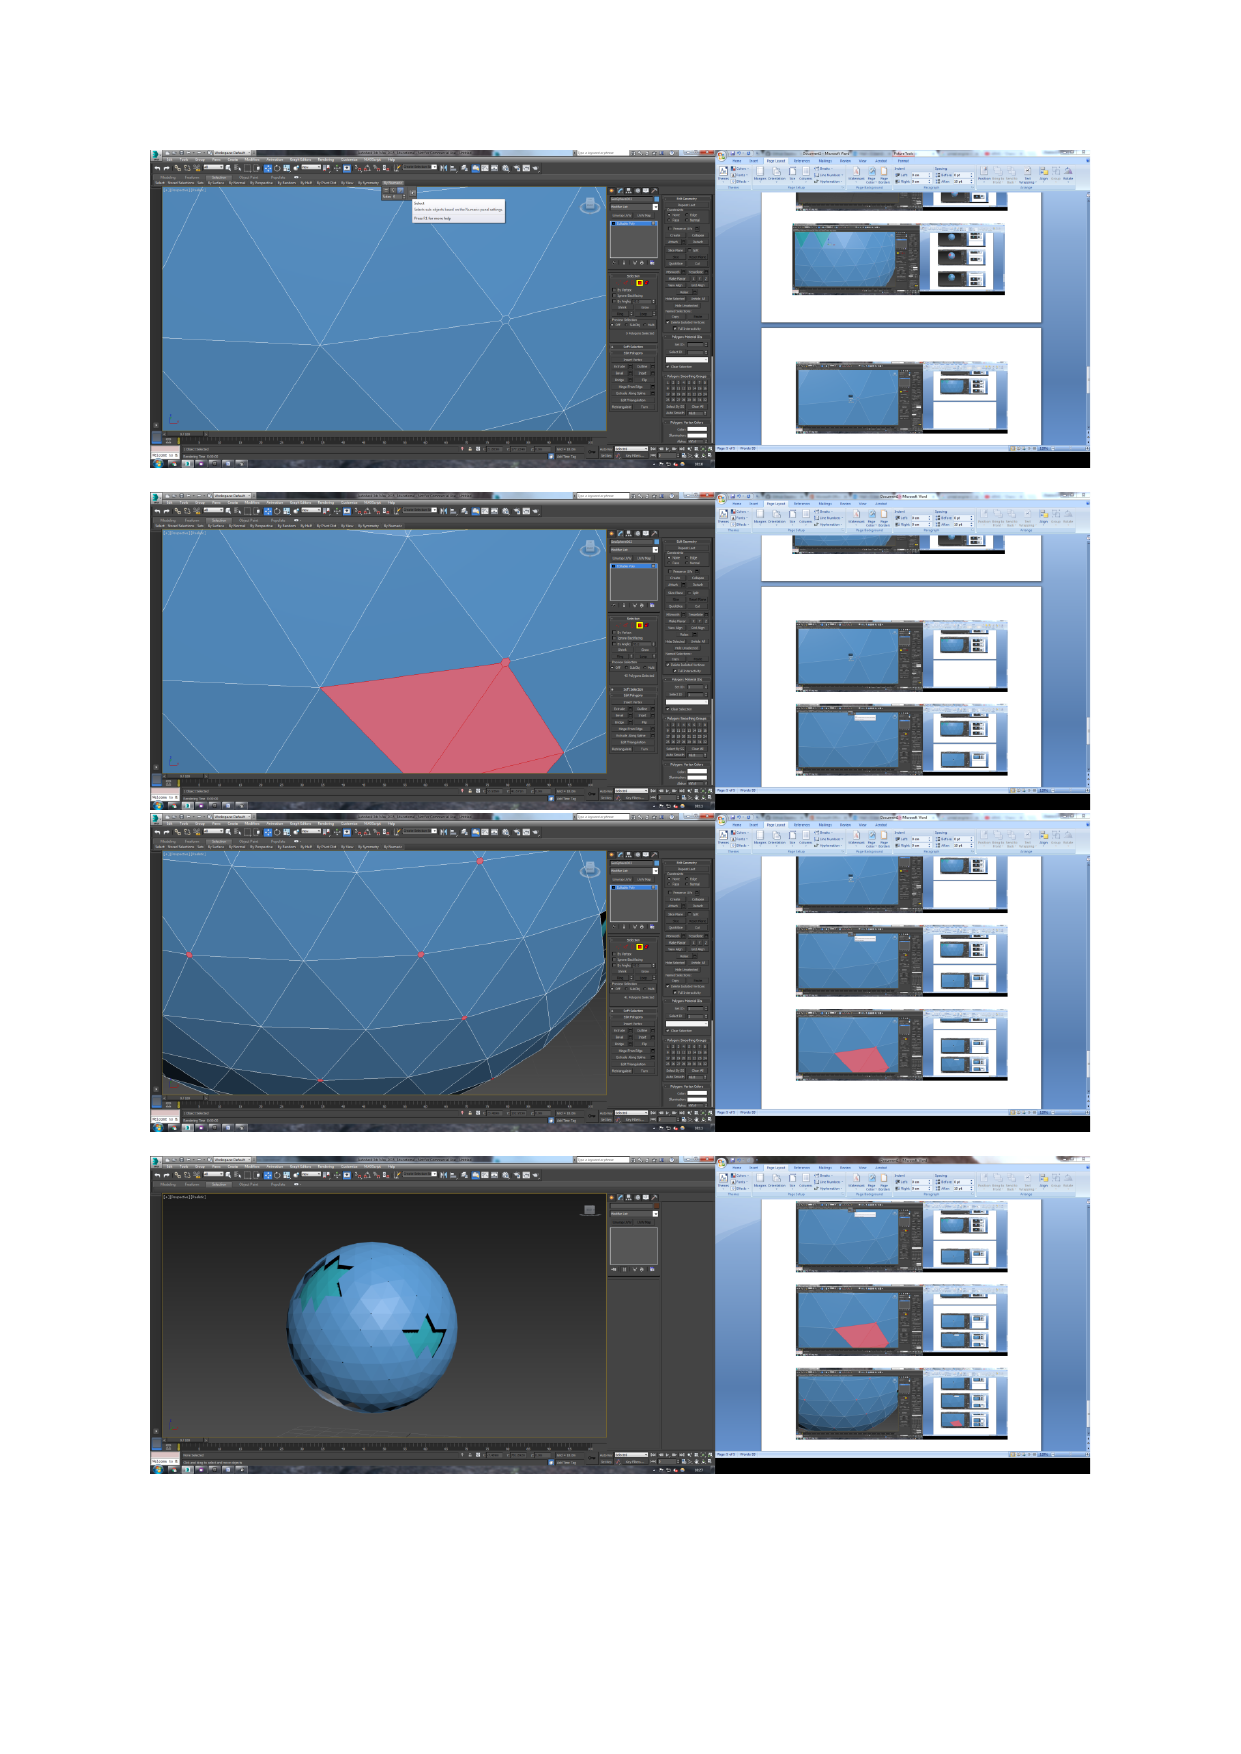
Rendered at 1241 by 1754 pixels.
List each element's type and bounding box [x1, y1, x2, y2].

picture [150, 150, 1091, 468]
picture [150, 1156, 1091, 1474]
picture [150, 492, 1091, 810]
picture [150, 813, 1091, 1132]
